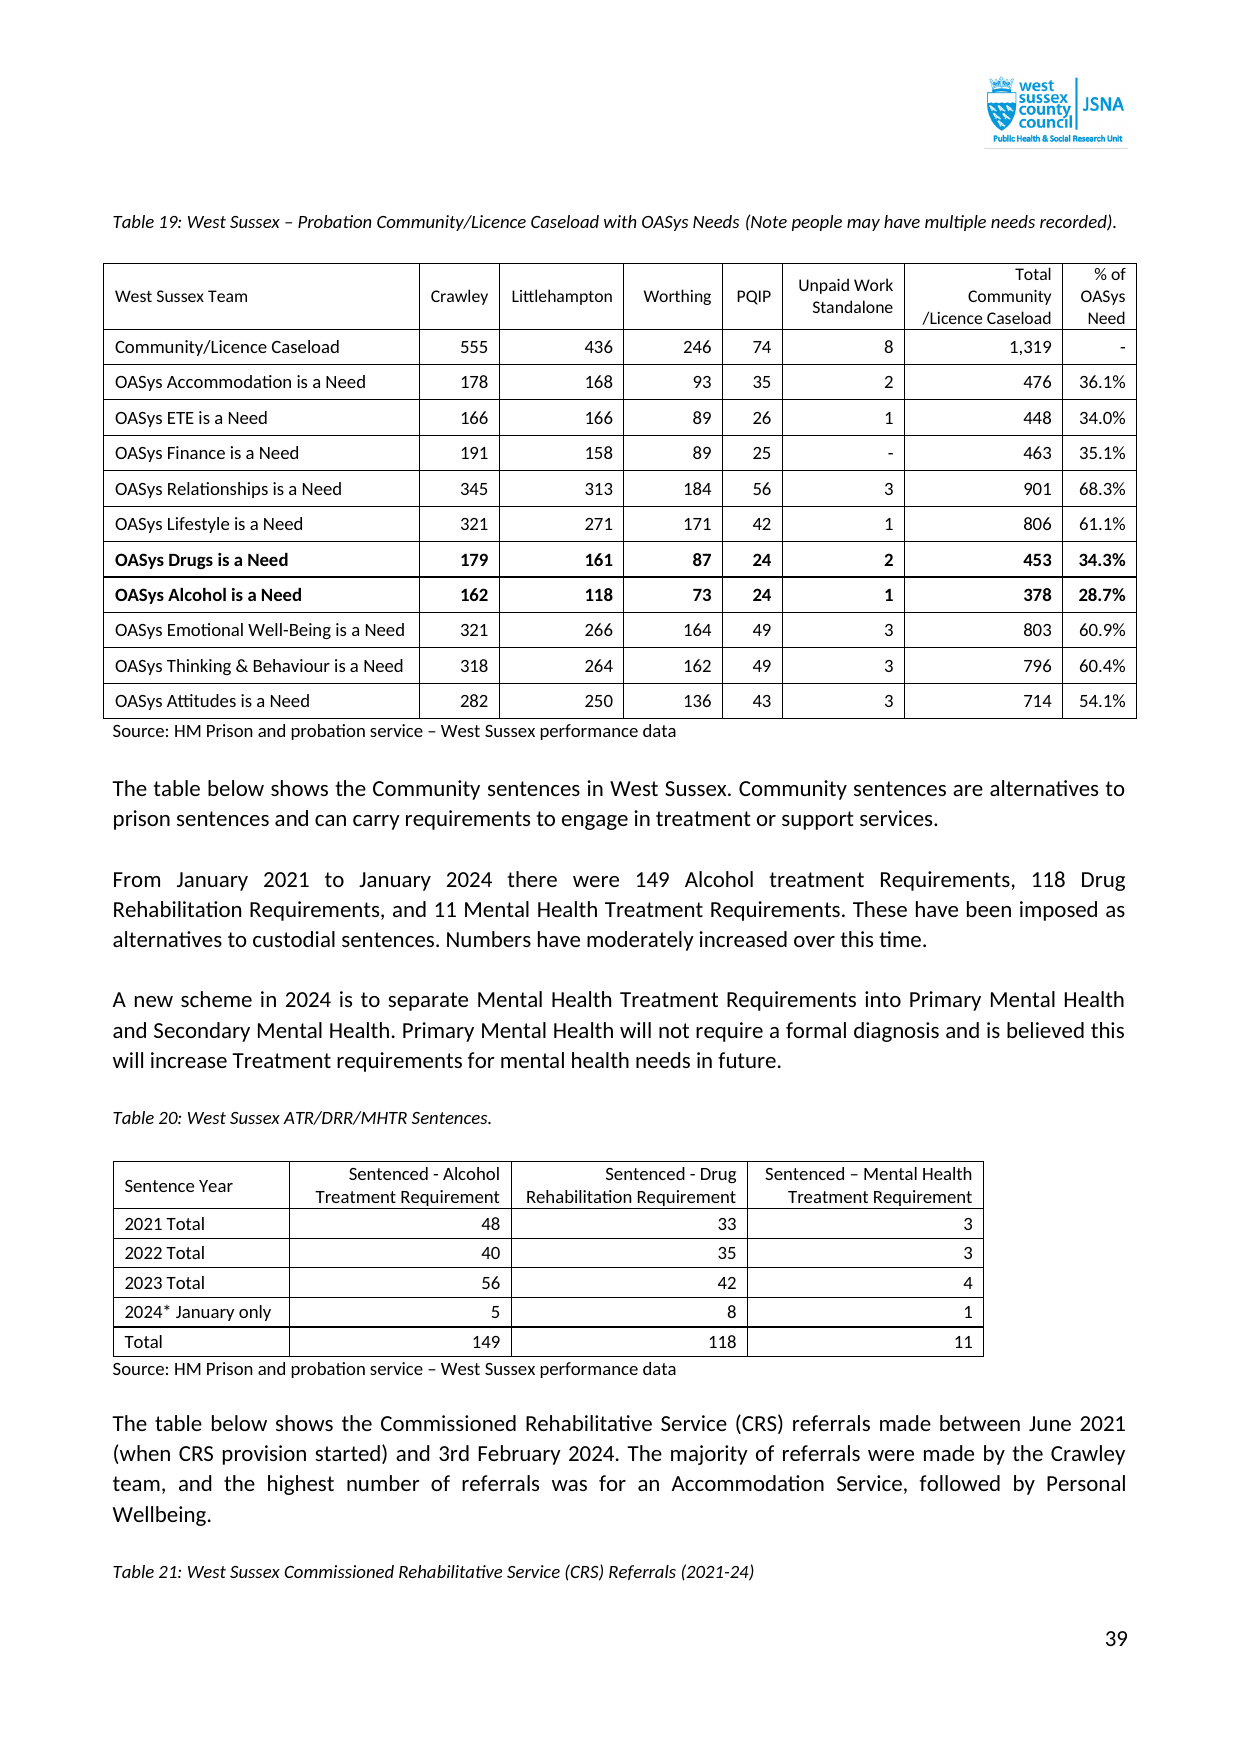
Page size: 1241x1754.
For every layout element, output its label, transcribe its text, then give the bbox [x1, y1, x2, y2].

table_cell 806 [905, 507, 1062, 541]
table_header Sentenced - Drug Rehabilitation Requirement [512, 1162, 747, 1208]
table_cell 60.4% [1063, 648, 1136, 683]
table_cell 345 [420, 471, 499, 506]
table_cell 40 [290, 1239, 511, 1267]
table_header Littlehampton [500, 264, 623, 328]
table_cell 28.7% [1063, 578, 1136, 612]
table_cell 1 [783, 400, 904, 435]
table_cell 313 [500, 471, 623, 506]
table_cell OASys Lifestyle is a Need [104, 507, 419, 541]
table_cell 118 [512, 1328, 747, 1356]
table_cell 74 [723, 330, 782, 364]
table_cell 264 [500, 648, 623, 683]
table_cell 321 [420, 613, 499, 647]
table_header West Sussex Team [104, 264, 419, 328]
table_cell 60.9% [1063, 613, 1136, 647]
table_cell OASys Alcohol is a Need [104, 578, 419, 612]
table_cell 68.3% [1063, 471, 1136, 506]
table_cell 61.1% [1063, 507, 1136, 541]
table_cell Total [114, 1328, 289, 1356]
text From January 2021 to January 2024 there were 149 Alcohol treatment Requirements, 118 Drug Rehabilitation Requirements, and 11 Mental Health Treatment Requirements. These have been imposed as alternatives to custodial sentences. Numbers have moderately increased over this time. [112, 865, 1128, 953]
table_header Crawley [420, 264, 499, 328]
table_cell 2024* January only [114, 1298, 289, 1326]
picture [981, 73, 1128, 149]
table_cell 162 [624, 648, 722, 683]
text A new scheme in 2024 is to separate Mental Health Treatment Requirements into Primary Mental Health and Secondary Mental Health. Primary Mental Health will not require a formal diagnosis and is believed this will increase Treatment requirements for mental health needs in future. [112, 986, 1128, 1074]
table_cell 3 [783, 648, 904, 683]
table_cell 34.0% [1063, 400, 1136, 435]
table_cell 164 [624, 613, 722, 647]
table_cell 24 [723, 542, 782, 576]
table_cell 36.1% [1063, 365, 1136, 399]
table_cell 1 [783, 507, 904, 541]
table_cell 178 [420, 365, 499, 399]
table_cell OASys Drugs is a Need [104, 542, 419, 576]
table_cell 2022 Total [114, 1239, 289, 1267]
table_cell 246 [624, 330, 722, 364]
text Source: HM Prison and probation service – West Sussex performance data [112, 719, 1128, 742]
table_cell 149 [290, 1328, 511, 1356]
table_cell 3 [748, 1239, 983, 1267]
table_cell 476 [905, 365, 1062, 399]
table_cell 3 [783, 471, 904, 506]
table_cell 448 [905, 400, 1062, 435]
table_cell 166 [500, 400, 623, 435]
table_cell 171 [624, 507, 722, 541]
table_cell 3 [783, 613, 904, 647]
table_cell 24 [723, 578, 782, 612]
table_cell 2 [783, 542, 904, 576]
table_cell 318 [420, 648, 499, 683]
table_cell 266 [500, 613, 623, 647]
table_cell 49 [723, 648, 782, 683]
text Source: HM Prison and probation service – West Sussex performance data [112, 1357, 1128, 1380]
table_cell Community/Licence Caseload [104, 330, 419, 364]
text Table 20: West Sussex ATR/DRR/MHTR Sentences. [112, 1106, 1128, 1129]
table_cell 191 [420, 436, 499, 470]
table_cell 73 [624, 578, 722, 612]
table_cell 5 [290, 1298, 511, 1326]
table_cell 33 [512, 1209, 747, 1238]
table_cell 25 [723, 436, 782, 470]
table_cell 11 [748, 1328, 983, 1356]
table_cell 34.3% [1063, 542, 1136, 576]
table_cell 35 [723, 365, 782, 399]
table_cell 803 [905, 613, 1062, 647]
table_header Sentenced - Alcohol Treatment Requirement [290, 1162, 511, 1208]
table_cell 271 [500, 507, 623, 541]
table_header Total Community /Licence Caseload [905, 264, 1062, 328]
table_header % of OASys Need [1063, 264, 1136, 328]
table_cell 3 [748, 1209, 983, 1238]
table_cell 555 [420, 330, 499, 364]
table_cell 26 [723, 400, 782, 435]
text The table below shows the Community sentences in West Sussex. Community sentences are alternatives to prison sentences and can carry requirements to engage in treatment or support services. [112, 774, 1128, 832]
table_cell 56 [290, 1268, 511, 1297]
table_cell 118 [500, 578, 623, 612]
table_cell 378 [905, 578, 1062, 612]
text The table below shows the Commissioned Rehabilitative Service (CRS) referrals made between June 2021 (when CRS provision started) and 3rd February 2024. The majority of referrals were made by the Crawley team, and the highest number of referrals was for an Accommodation Service, followed by Personal Wellbeing. [112, 1409, 1128, 1528]
table_header Unpaid Work Standalone [783, 264, 904, 328]
table_cell 1 [748, 1298, 983, 1326]
text Table 19: West Sussex – Probation Community/Licence Caseload with OASys Needs (Note people may have multiple needs recorded). [112, 210, 1128, 233]
table_cell 35 [512, 1239, 747, 1267]
table_cell - [1063, 330, 1136, 364]
table_cell 8 [512, 1298, 747, 1326]
table_cell 87 [624, 542, 722, 576]
table_cell 453 [905, 542, 1062, 576]
table_cell 436 [500, 330, 623, 364]
table_header Sentence Year [114, 1162, 289, 1208]
table_cell 35.1% [1063, 436, 1136, 470]
table_cell 184 [624, 471, 722, 506]
table_cell 1,319 [905, 330, 1062, 364]
table_cell 8 [783, 330, 904, 364]
table_cell - [783, 436, 904, 470]
table_cell 162 [420, 578, 499, 612]
table_header Worthing [624, 264, 722, 328]
table_cell 93 [624, 365, 722, 399]
table_cell 463 [905, 436, 1062, 470]
table_cell 179 [420, 542, 499, 576]
text Table 21: West Sussex Commissioned Rehabilitative Service (CRS) Referrals (2021-24) [112, 1560, 1128, 1583]
table_cell 282 [420, 684, 499, 718]
table_cell 56 [723, 471, 782, 506]
table_cell 2021 Total [114, 1209, 289, 1238]
table_cell 166 [420, 400, 499, 435]
table_cell 43 [723, 684, 782, 718]
table_cell OASys Finance is a Need [104, 436, 419, 470]
table_cell 3 [783, 684, 904, 718]
table_cell OASys Thinking & Behaviour is a Need [104, 648, 419, 683]
table_cell 168 [500, 365, 623, 399]
table_cell 796 [905, 648, 1062, 683]
table_cell OASys Accommodation is a Need [104, 365, 419, 399]
table_cell 901 [905, 471, 1062, 506]
table_cell OASys Relationships is a Need [104, 471, 419, 506]
table_cell 49 [723, 613, 782, 647]
table_header PQIP [723, 264, 782, 328]
table_header Sentenced – Mental Health Treatment Requirement [748, 1162, 983, 1208]
table_cell 2 [783, 365, 904, 399]
table_cell 321 [420, 507, 499, 541]
table_cell 158 [500, 436, 623, 470]
table_cell 161 [500, 542, 623, 576]
table_cell 42 [723, 507, 782, 541]
table_cell 54.1% [1063, 684, 1136, 718]
table_cell 42 [512, 1268, 747, 1297]
table_cell 714 [905, 684, 1062, 718]
table_cell 4 [748, 1268, 983, 1297]
table_cell 136 [624, 684, 722, 718]
table_cell 89 [624, 400, 722, 435]
table_cell 2023 Total [114, 1268, 289, 1297]
table_cell OASys Emotional Well-Being is a Need [104, 613, 419, 647]
table_cell OASys ETE is a Need [104, 400, 419, 435]
table_cell 89 [624, 436, 722, 470]
table_cell OASys Attitudes is a Need [104, 684, 419, 718]
table_cell 1 [783, 578, 904, 612]
table_cell 48 [290, 1209, 511, 1238]
table_cell 250 [500, 684, 623, 718]
